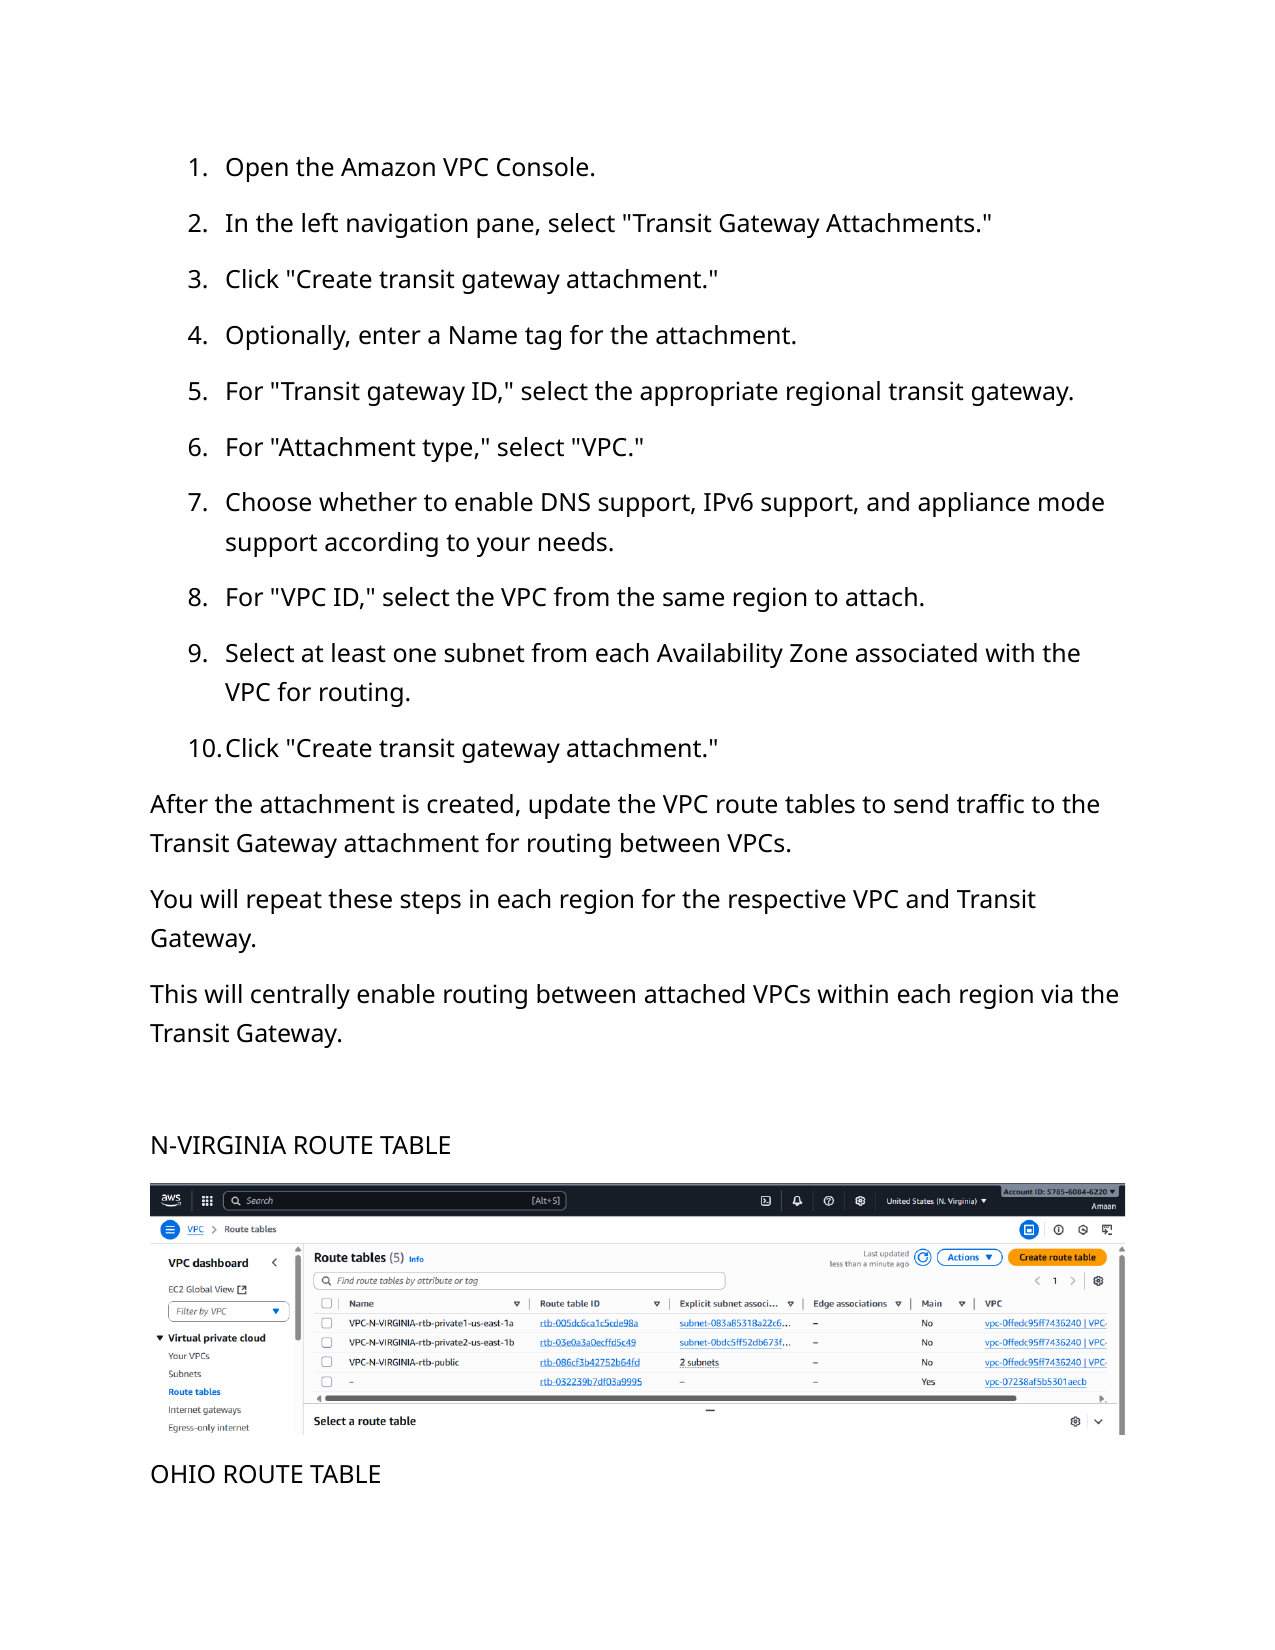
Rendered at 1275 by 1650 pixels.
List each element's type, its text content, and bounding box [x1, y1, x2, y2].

list Select at least one subnet from each Availability Zone associated with the VPC for routing. [187, 636, 1125, 709]
text OHIO ROUTE TABLE [150, 1456, 1125, 1490]
list In the left navigation pane, select "Transit Gateway Attachments." [187, 206, 1125, 240]
list Click "Create transit gateway attachment." [187, 731, 1125, 765]
list For "VPC ID," select the VPC from the same region to attach. [187, 580, 1125, 614]
list Choose whether to enable DNS support, IPv6 support, and appliance mode support according to your needs. [187, 485, 1125, 558]
text After the attachment is created, update the VPC route tables to send traffic to the Transit Gateway attachment for routing between VPCs. [150, 787, 1125, 860]
text N-VIRGINIA ROUTE TABLE [150, 1127, 1125, 1162]
list Click "Create transit gateway attachment." [187, 262, 1125, 296]
list For "Attachment type," select "VPC." [187, 429, 1125, 463]
picture [150, 1183, 1125, 1435]
text You will repeat these steps in each region for the respective VPC and Transit Gateway. [150, 882, 1125, 955]
list Optionally, enter a Name tag for the attachment. [187, 317, 1125, 352]
list For "Transit gateway ID," select the appropriate regional transit gateway. [187, 373, 1125, 407]
list Open the Amazon VPC Console. [187, 150, 1125, 184]
text This will centrally enable routing between attached VPCs within each region via the Transit Gateway. [150, 977, 1125, 1050]
